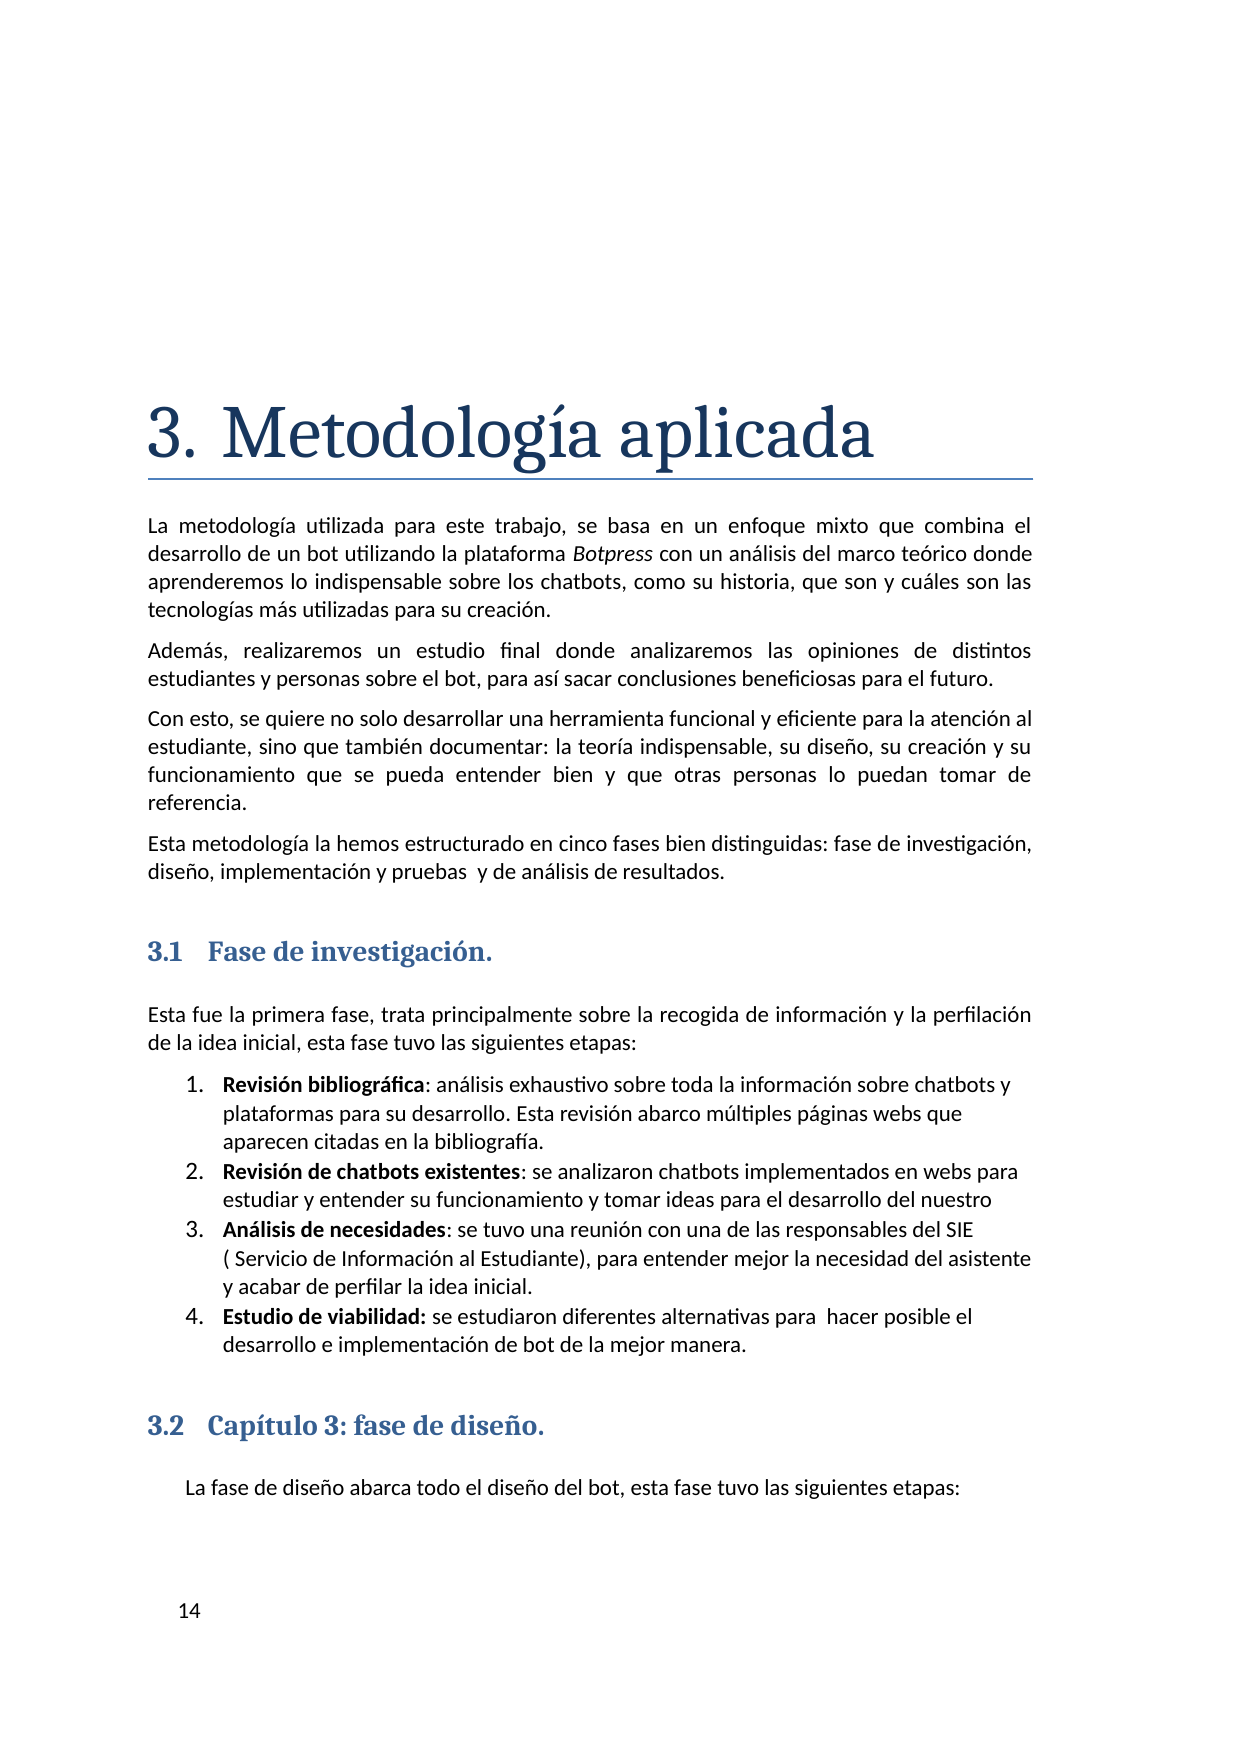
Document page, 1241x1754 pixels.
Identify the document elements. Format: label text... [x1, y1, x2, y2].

subtitle Metodología aplicada [148, 390, 1033, 478]
list Revisión bibliográfica: análisis exhaustivo sobre toda la información sobre chatbots y plataformas para su desarrollo. Esta revisión abarco múltiples páginas webs que aparecen citadas en la bibliografía. [185, 1068, 1033, 1155]
text Con esto, se quiere no solo desarrollar una herramienta funcional y eficiente para la atención al estudiante, sino que también documentar: la teoría indispensable, su diseño, su creación y su funcionamiento que se pueda entender bien y que otras personas lo puedan tomar de referencia. [148, 704, 1033, 817]
list Estudio de viabilidad: se estudiaron diferentes alternativas para hacer posible el desarrollo e implementación de bot de la mejor manera. [185, 1300, 1033, 1359]
text Además, realizaremos un estudio final donde analizaremos las opiniones de distintos estudiantes y personas sobre el bot, para así sacar conclusiones beneficiosas para el futuro. [148, 636, 1033, 692]
subtitle Fase de investigación. [148, 935, 1033, 969]
list Revisión de chatbots existentes: se analizaron chatbots implementados en webs para estudiar y entender su funcionamiento y tomar ideas para el desarrollo del nuestro [185, 1155, 1033, 1213]
subtitle Capítulo 3: fase de diseño. [148, 1409, 1033, 1442]
text Esta fue la primera fase, trata principalmente sobre la recogida de información y la perfilación de la idea inicial, esta fase tuvo las siguientes etapas: [148, 1000, 1033, 1056]
text Esta metodología la hemos estructurado en cinco fases bien distinguidas: fase de investigación, diseño, implementación y pruebas y de análisis de resultados. [148, 829, 1033, 885]
list Análisis de necesidades: se tuvo una reunión con una de las responsables del SIE ( Servicio de Información al Estudiante), para entender mejor la necesidad del asistente y acabar de perfilar la idea inicial. [185, 1213, 1033, 1300]
text La fase de diseño abarca todo el diseño del bot, esta fase tuvo las siguientes etapas: [148, 1473, 1033, 1501]
text La metodología utilizada para este trabajo, se basa en un enfoque mixto que combina el desarrollo de un bot utilizando la plataforma Botpress con un análisis del marco teórico donde aprenderemos lo indispensable sobre los chatbots, como su historia, que son y cuáles son las tecnologías más utilizadas para su creación. [148, 511, 1033, 623]
